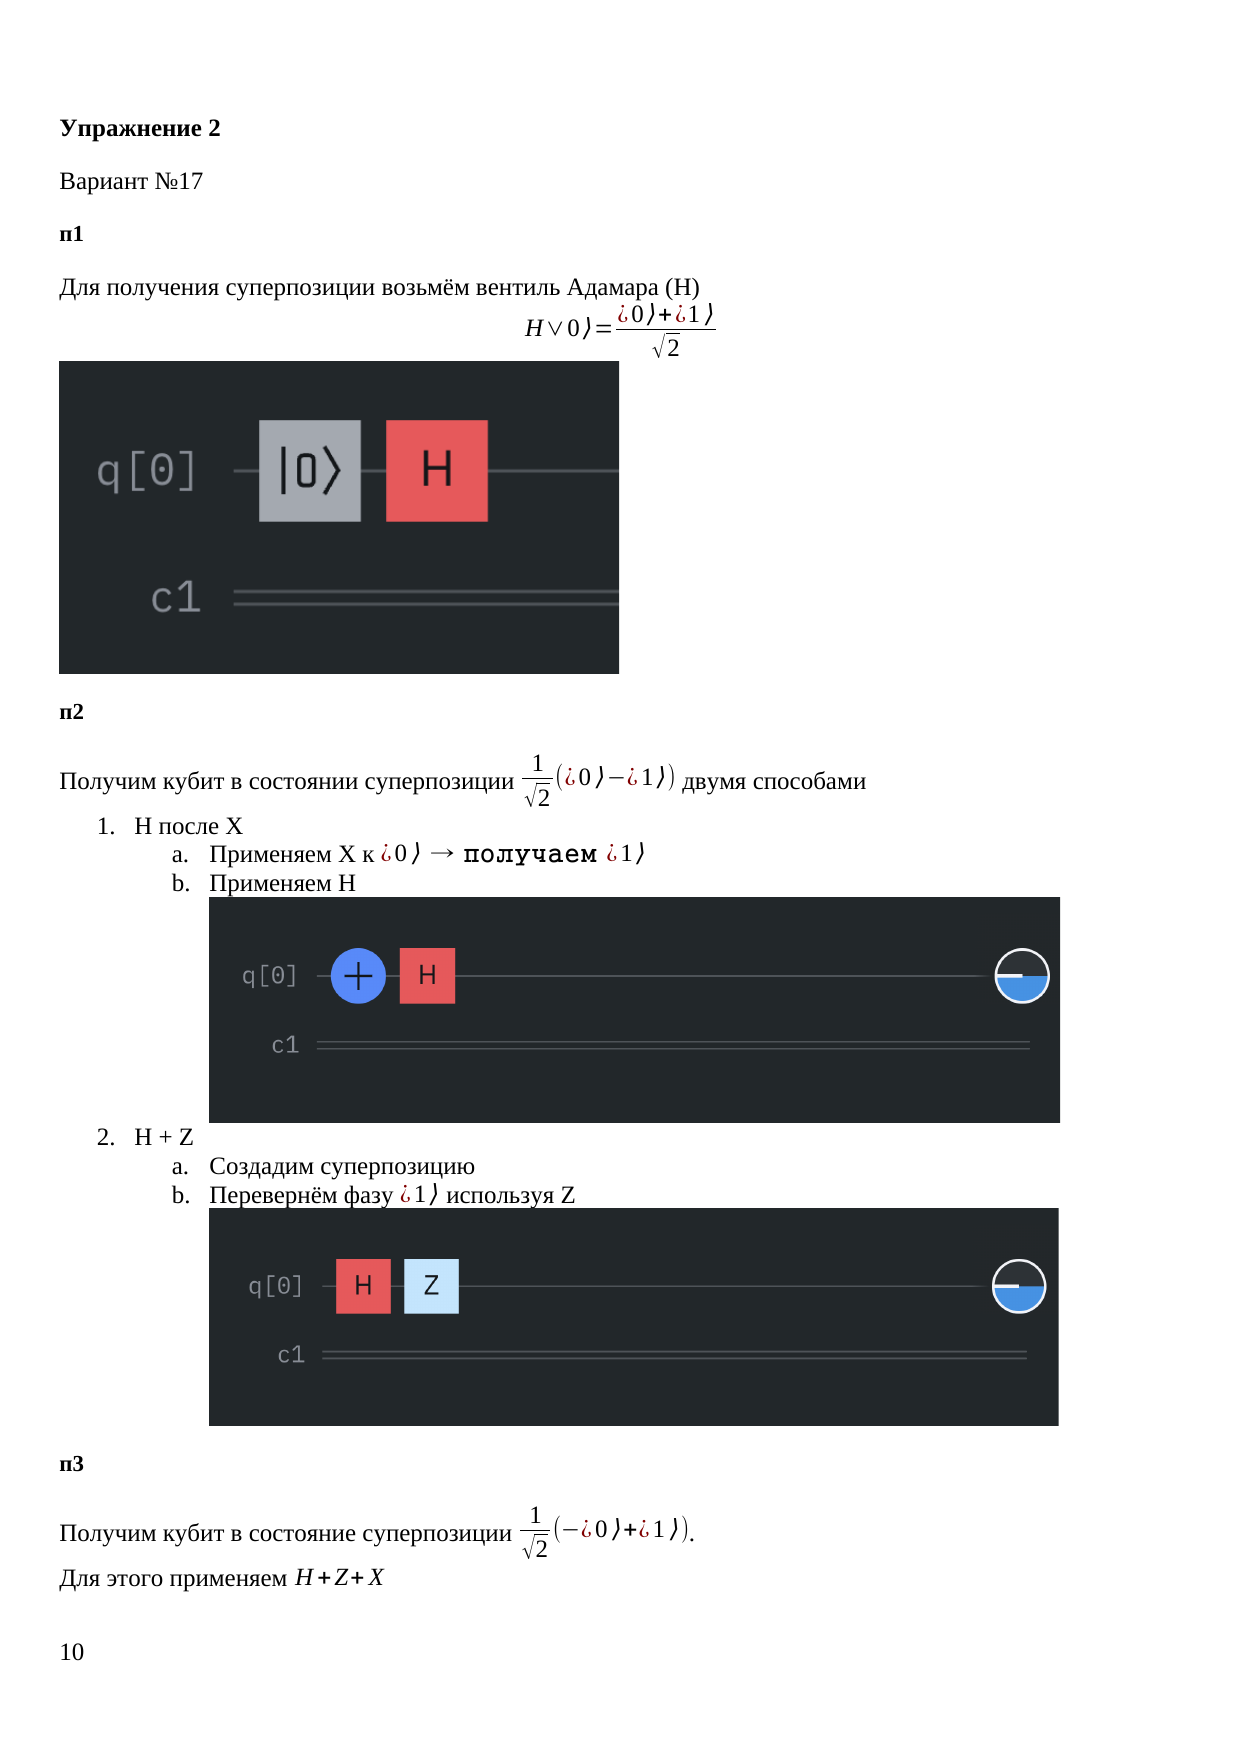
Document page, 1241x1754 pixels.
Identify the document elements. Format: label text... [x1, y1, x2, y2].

subtitle п2 [59, 698, 1181, 725]
text Для получения суперпозиции возьмём вентиль Адамара (H) [59, 272, 1181, 300]
list Применяем X к → получаем [172, 839, 1181, 868]
text Вариант №17 [59, 166, 1181, 195]
list H + Z [97, 1122, 1181, 1151]
subtitle п1 [59, 220, 1181, 247]
text Для этого применяем [59, 1563, 1181, 1591]
list H после X [97, 811, 1181, 839]
list Создадим суперпозицию [172, 1151, 1181, 1180]
subtitle Упражнение 2 [59, 113, 1181, 141]
text Получим кубит в состояние суперпозиции . [59, 1502, 1181, 1563]
text Получим кубит в состоянии суперпозиции двумя способами [59, 750, 1181, 811]
picture [59, 361, 620, 674]
subtitle п3 [59, 1450, 1181, 1477]
picture [209, 897, 1061, 1123]
picture [209, 1208, 1059, 1426]
